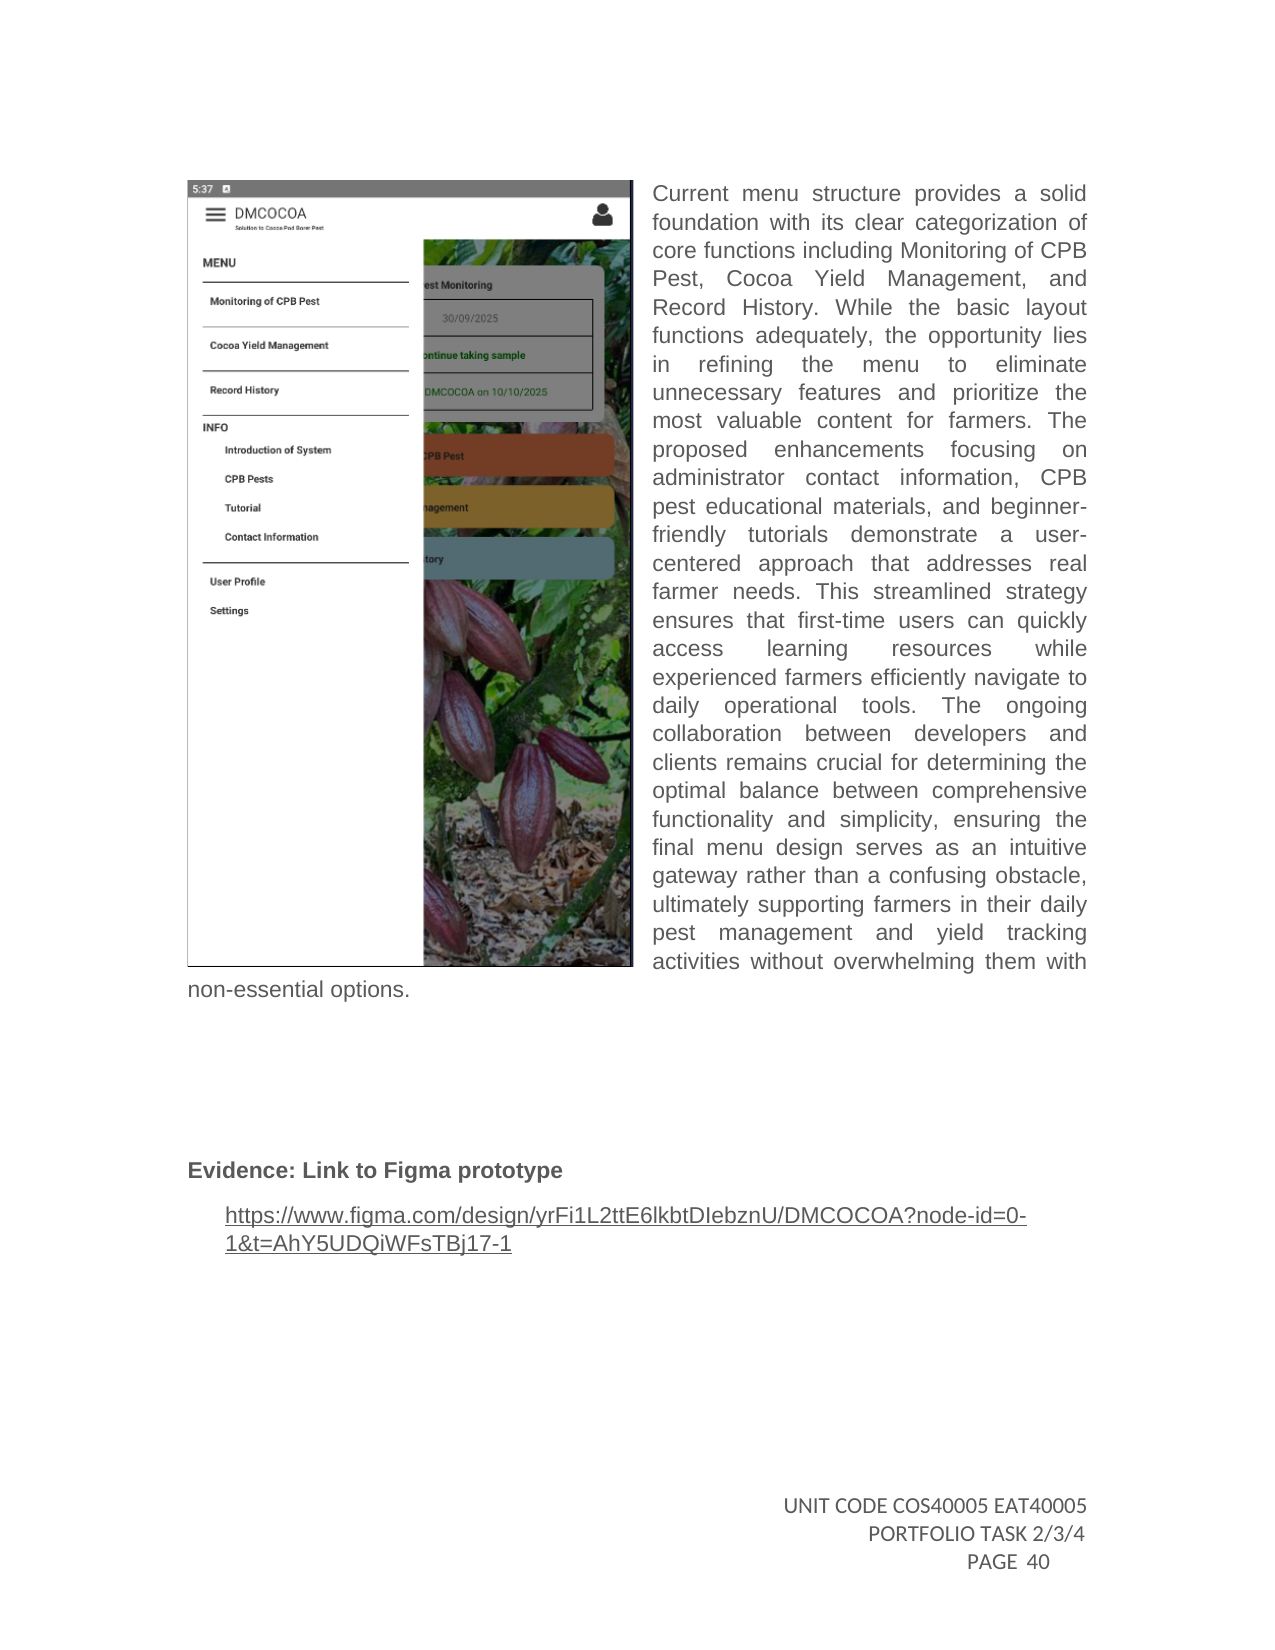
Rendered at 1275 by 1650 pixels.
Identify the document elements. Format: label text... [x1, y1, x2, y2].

text https://www.figma.com/design/yrFi1L2ttE6lkbtDIebznU/DMCOCOA?node-id=0-1&t=AhY5UDQiWFsTBj17-1 [225, 1202, 1087, 1257]
picture [187, 180, 634, 967]
text Evidence: Link to Figma prototype [187, 1157, 1087, 1183]
